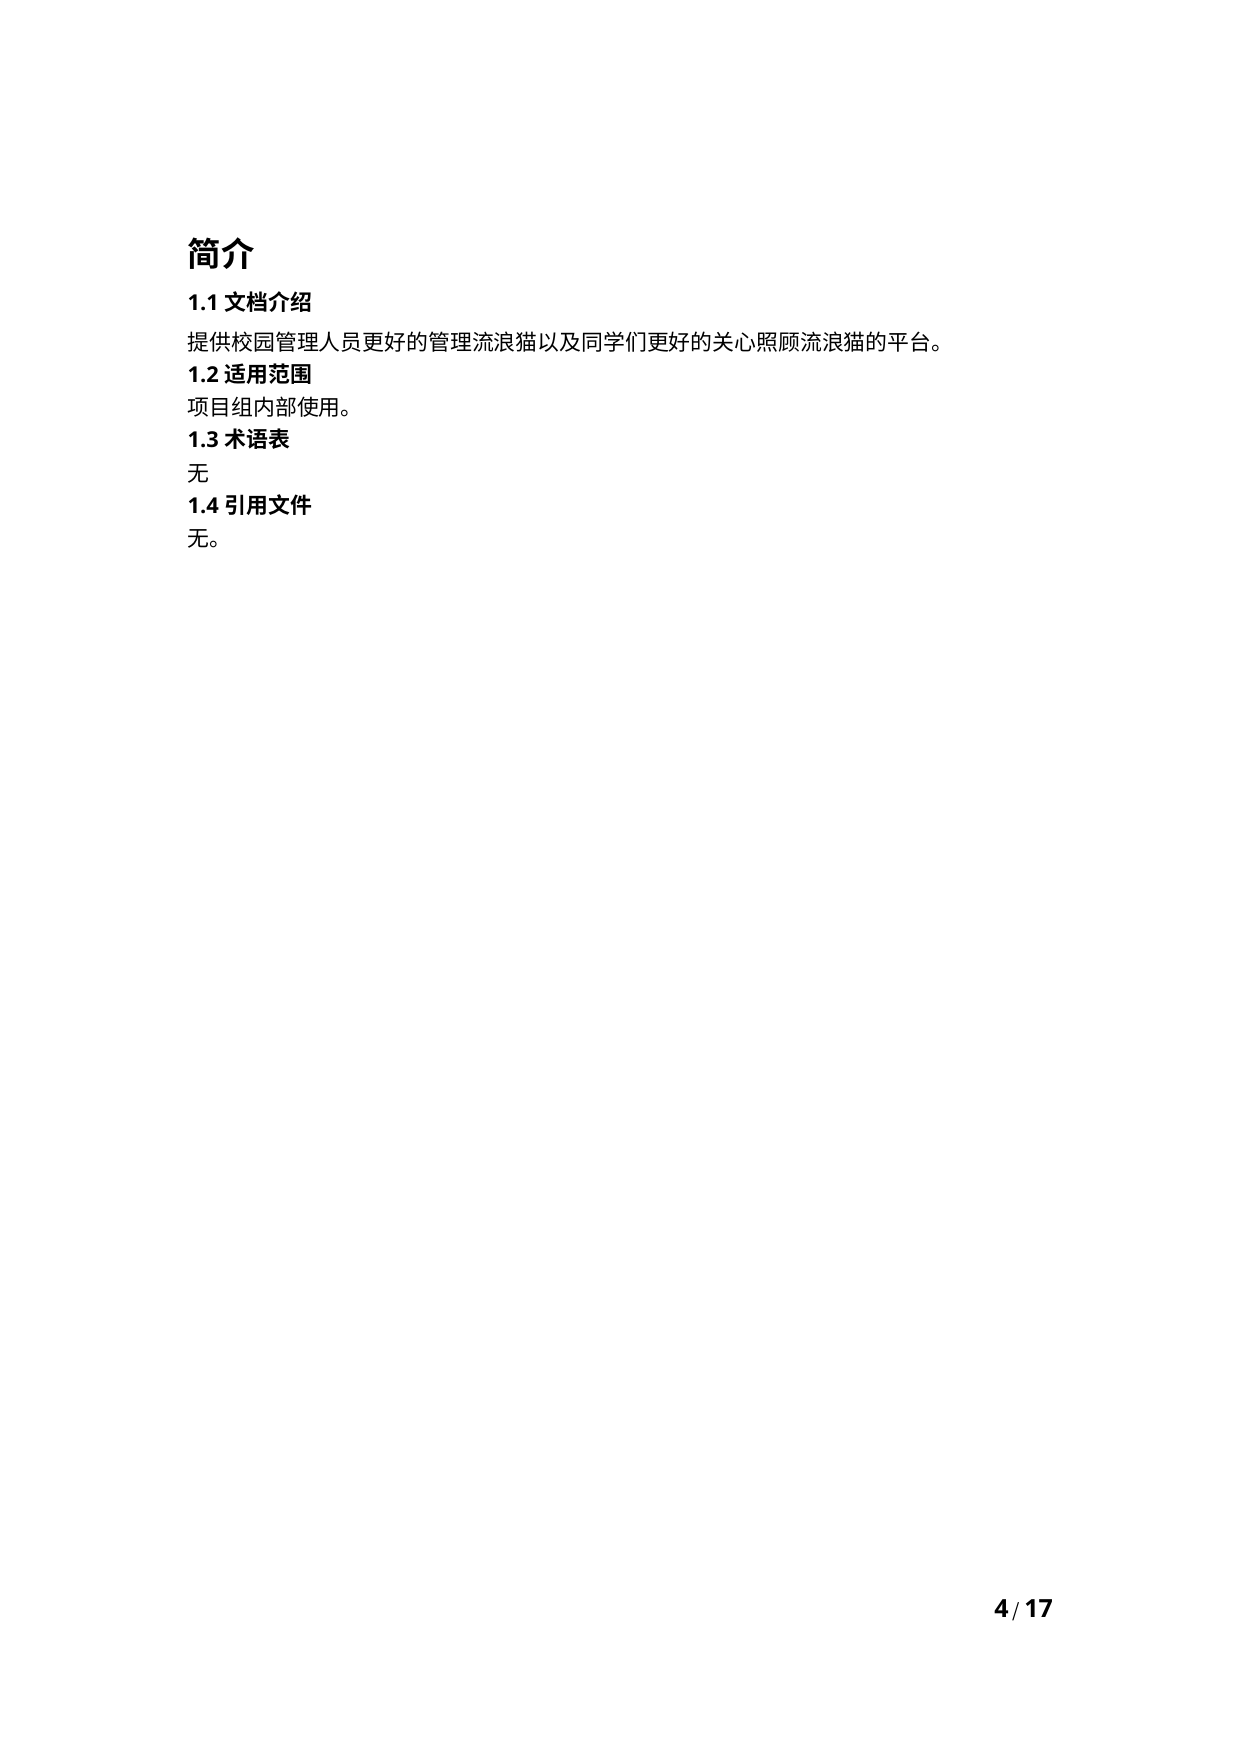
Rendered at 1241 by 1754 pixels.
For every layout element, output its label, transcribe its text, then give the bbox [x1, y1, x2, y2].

text 1.2 适用范围 [187, 358, 1053, 390]
text 简介 [187, 221, 1053, 286]
list 文档介绍 [187, 286, 1053, 318]
text 提供校园管理人员更好的管理流浪猫以及同学们更好的关心照顾流浪猫的平台。 [187, 325, 1053, 358]
text 无 [187, 455, 1053, 488]
text 项目组内部使用。 [187, 390, 1053, 423]
text 1.4 引用文件 [187, 488, 1053, 520]
text 1.3 术语表 [187, 423, 1053, 455]
text 无。 [187, 520, 1053, 553]
